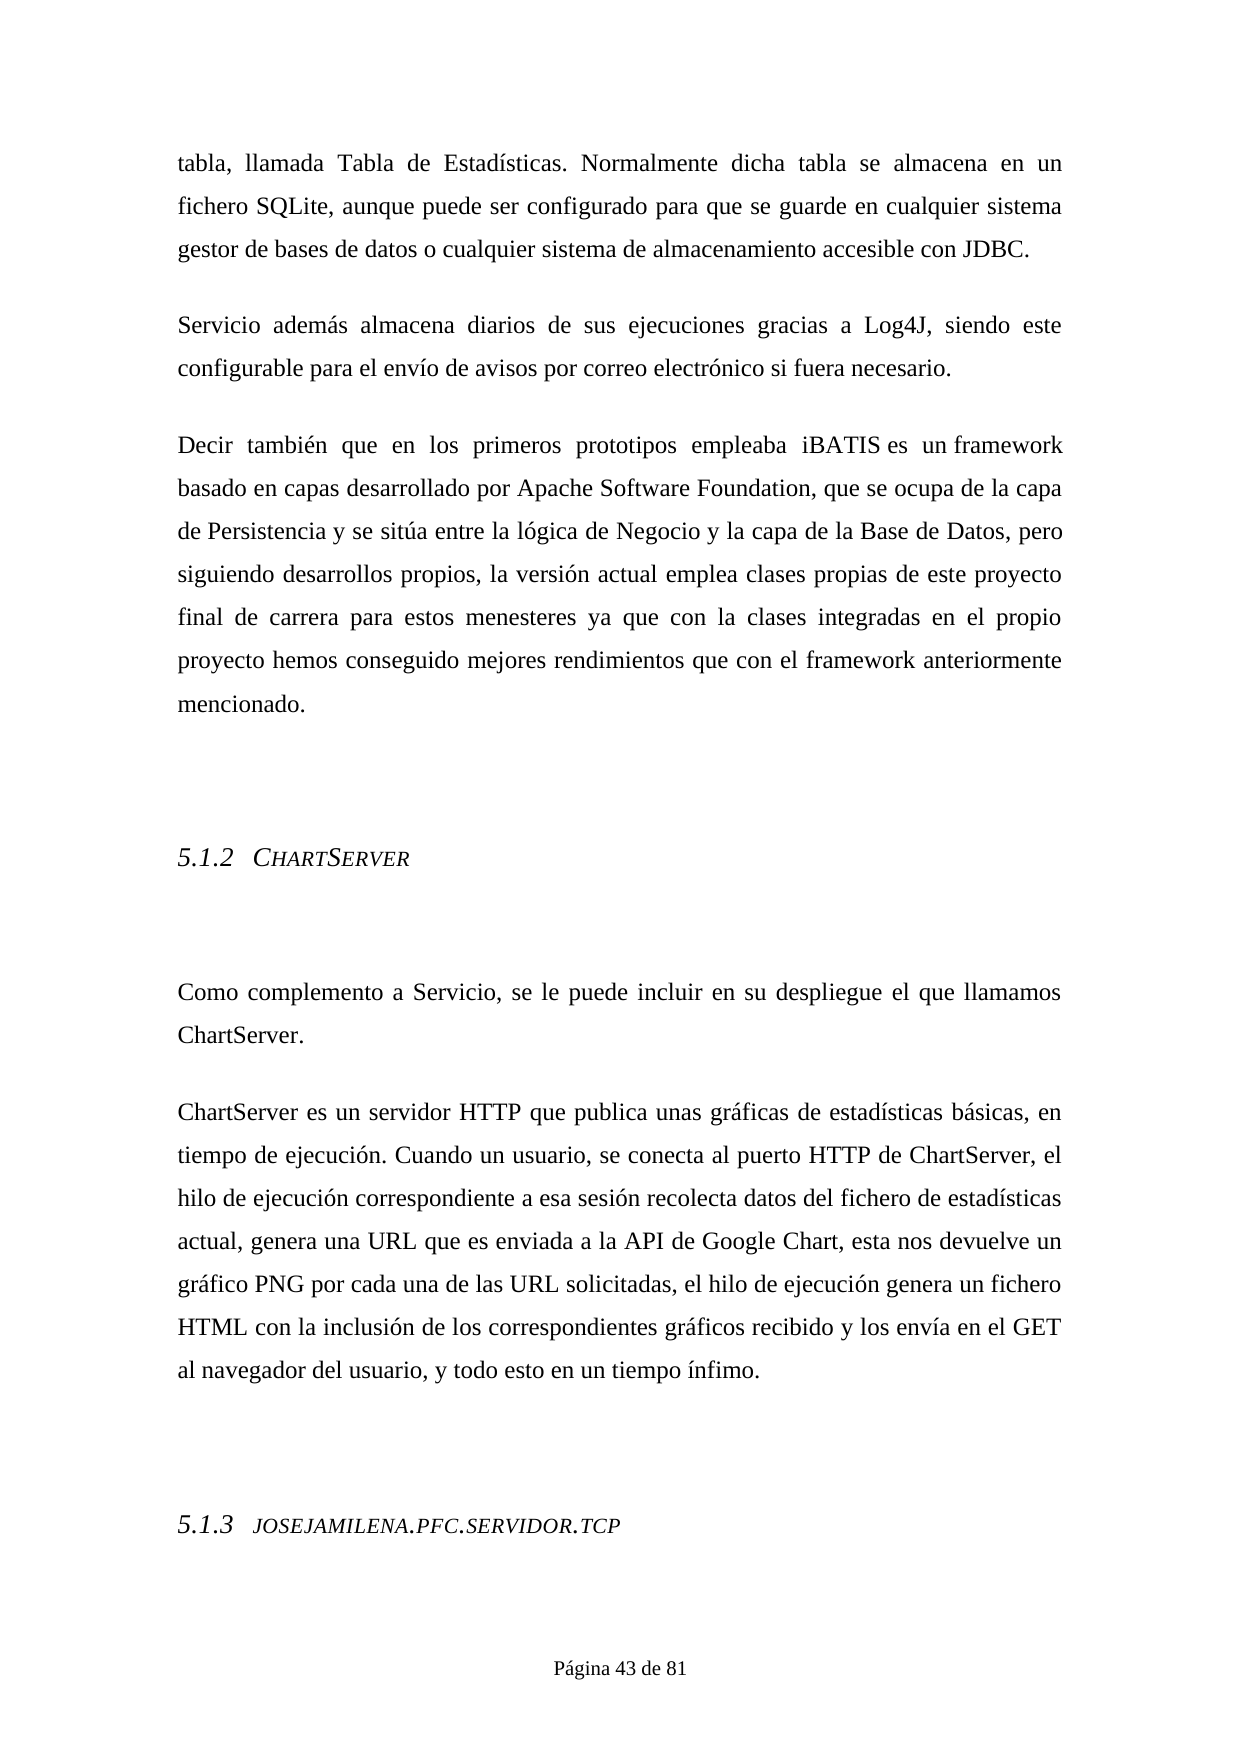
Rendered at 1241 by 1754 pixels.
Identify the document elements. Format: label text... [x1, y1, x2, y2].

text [177, 148, 1063, 263]
text Como complemento a Servicio, se le puede incluir en su despliegue el que llamamos ChartServer. [177, 977, 1063, 1049]
text Servicio además almacena diarios de sus ejecuciones gracias a Log4J, siendo este configurable para el envío de avisos por correo electrónico si fuera necesario. [177, 310, 1063, 382]
subtitle josejamilena.pfc.servidor.tcp [177, 1508, 1063, 1539]
text ChartServer es un servidor HTTP que publica unas gráficas de estadísticas básicas, en tiempo de ejecución. Cuando un usuario, se conecta al puerto HTTP de ChartServer, el hilo de ejecución correspondiente a esa sesión recolecta datos del fichero de estadísticas actual, genera una URL que es enviada a la API de Google Chart, esta nos devuelve un gráfico PNG por cada una de las URL solicitadas, el hilo de ejecución genera un fichero HTML con la inclusión de los correspondientes gráficos recibido y los envía en el GET al navegador del usuario, y todo esto en un tiempo ínfimo. [177, 1097, 1063, 1384]
text Decir también que en los primeros prototipos empleaba iBATIS es un framework basado en capas desarrollado por Apache Software Foundation, que se ocupa de la capa de Persistencia y se sitúa entre la lógica de Negocio y la capa de la Base de Datos, pero siguiendo desarrollos propios, la versión actual emplea clases propias de este proyecto final de carrera para estos menesteres ya que con la clases integradas en el propio proyecto hemos conseguido mejores rendimientos que con el framework anteriormente mencionado. [177, 430, 1063, 717]
subtitle ChartServer [177, 842, 1063, 873]
